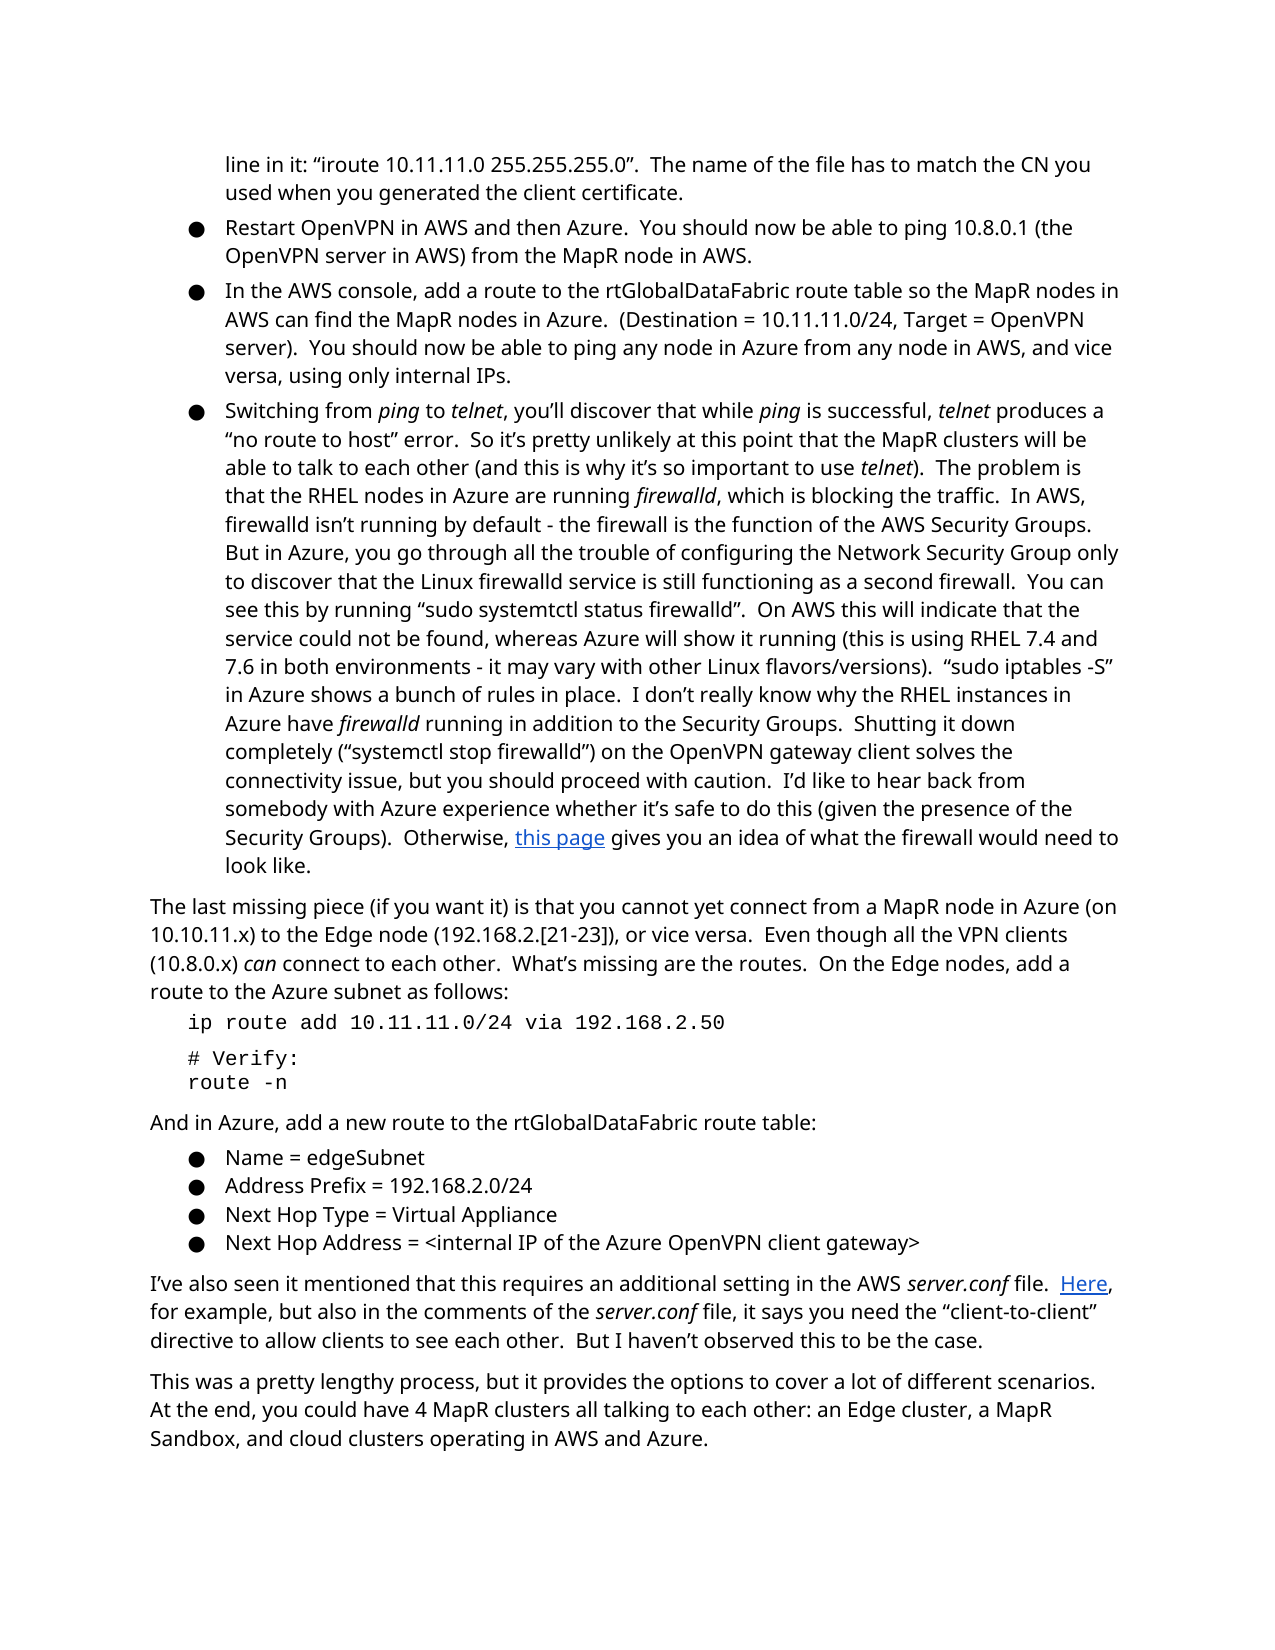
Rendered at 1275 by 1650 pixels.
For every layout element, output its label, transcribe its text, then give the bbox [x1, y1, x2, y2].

list In the AWS console, add a route to the rtGlobalDataFabric route table so the MapR nodes in AWS can find the MapR nodes in Azure. (Destination = 10.11.11.0/24, Target = OpenVPN server). You should now be able to ping any node in Azure from any node in AWS, and vice versa, using only internal IPs. [187, 276, 1125, 390]
text # Verify: [187, 1048, 1125, 1072]
list Switching from ping to telnet, you’ll discover that while ping is successful, telnet produces a “no route to host” error. So it’s pretty unlikely at this point that the MapR clusters will be able to talk to each other (and this is why it’s so important to use telnet). The problem is that the RHEL nodes in Azure are running firewalld, which is blocking the traffic. In AWS, firewalld isn’t running by default - the firewall is the function of the AWS Security Groups. But in Azure, you go through all the trouble of configuring the Network Security Group only to discover that the Linux firewalld service is still functioning as a second firewall. You can see this by running “sudo systemtctl status firewalld”. On AWS this will indicate that the service could not be found, whereas Azure will show it running (this is using RHEL 7.4 and 7.6 in both environments - it may vary with other Linux flavors/versions). “sudo iptables -S” in Azure shows a bunch of rules in place. I don’t really know why the RHEL instances in Azure have firewalld running in addition to the Security Groups. Shutting it down completely (“systemctl stop firewalld”) on the OpenVPN gateway client solves the connectivity issue, but you should proceed with caution. I’d like to hear back from somebody with Azure experience whether it’s safe to do this (given the presence of the Security Groups). Otherwise, this page gives you an idea of what the firewall would need to look like. [187, 396, 1125, 880]
text ip route add 10.11.11.0/24 via 192.168.2.50 [187, 1012, 1125, 1036]
text And in Azure, add a new route to the rtGlobalDataFabric route table: [150, 1108, 1125, 1137]
list Next Hop Address = <internal IP of the Azure OpenVPN client gateway> [187, 1228, 1125, 1257]
text I’ve also seen it mentioned that this requires an additional setting in the AWS server.conf file. Here, for example, but also in the comments of the server.conf file, it says you need the “client-to-client” directive to allow clients to see each other. But I haven’t observed this to be the case. [150, 1269, 1125, 1354]
text route -n [187, 1072, 1125, 1096]
text The last missing piece (if you want it) is that you cannot yet connect from a MapR node in Azure (on 10.10.11.x) to the Edge node (192.168.2.[21-23]), or vice versa. Even though all the VPN clients (10.8.0.x) can connect to each other. What’s missing are the routes. On the Edge nodes, add a route to the Azure subnet as follows: [150, 892, 1125, 1006]
list Next Hop Type = Virtual Appliance [187, 1200, 1125, 1228]
list Restart OpenVPN in AWS and then Azure. You should now be able to ping 10.8.0.1 (the OpenVPN server in AWS) from the MapR node in AWS. [187, 213, 1125, 270]
list Address Prefix = 192.168.2.0/24 [187, 1171, 1125, 1200]
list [187, 150, 1125, 207]
text This was a pretty lengthy process, but it provides the options to cover a lot of different scenarios. At the end, you could have 4 MapR clusters all talking to each other: an Edge cluster, a MapR Sandbox, and cloud clusters operating in AWS and Azure. [150, 1367, 1125, 1452]
list Name = edgeSubnet [187, 1143, 1125, 1171]
